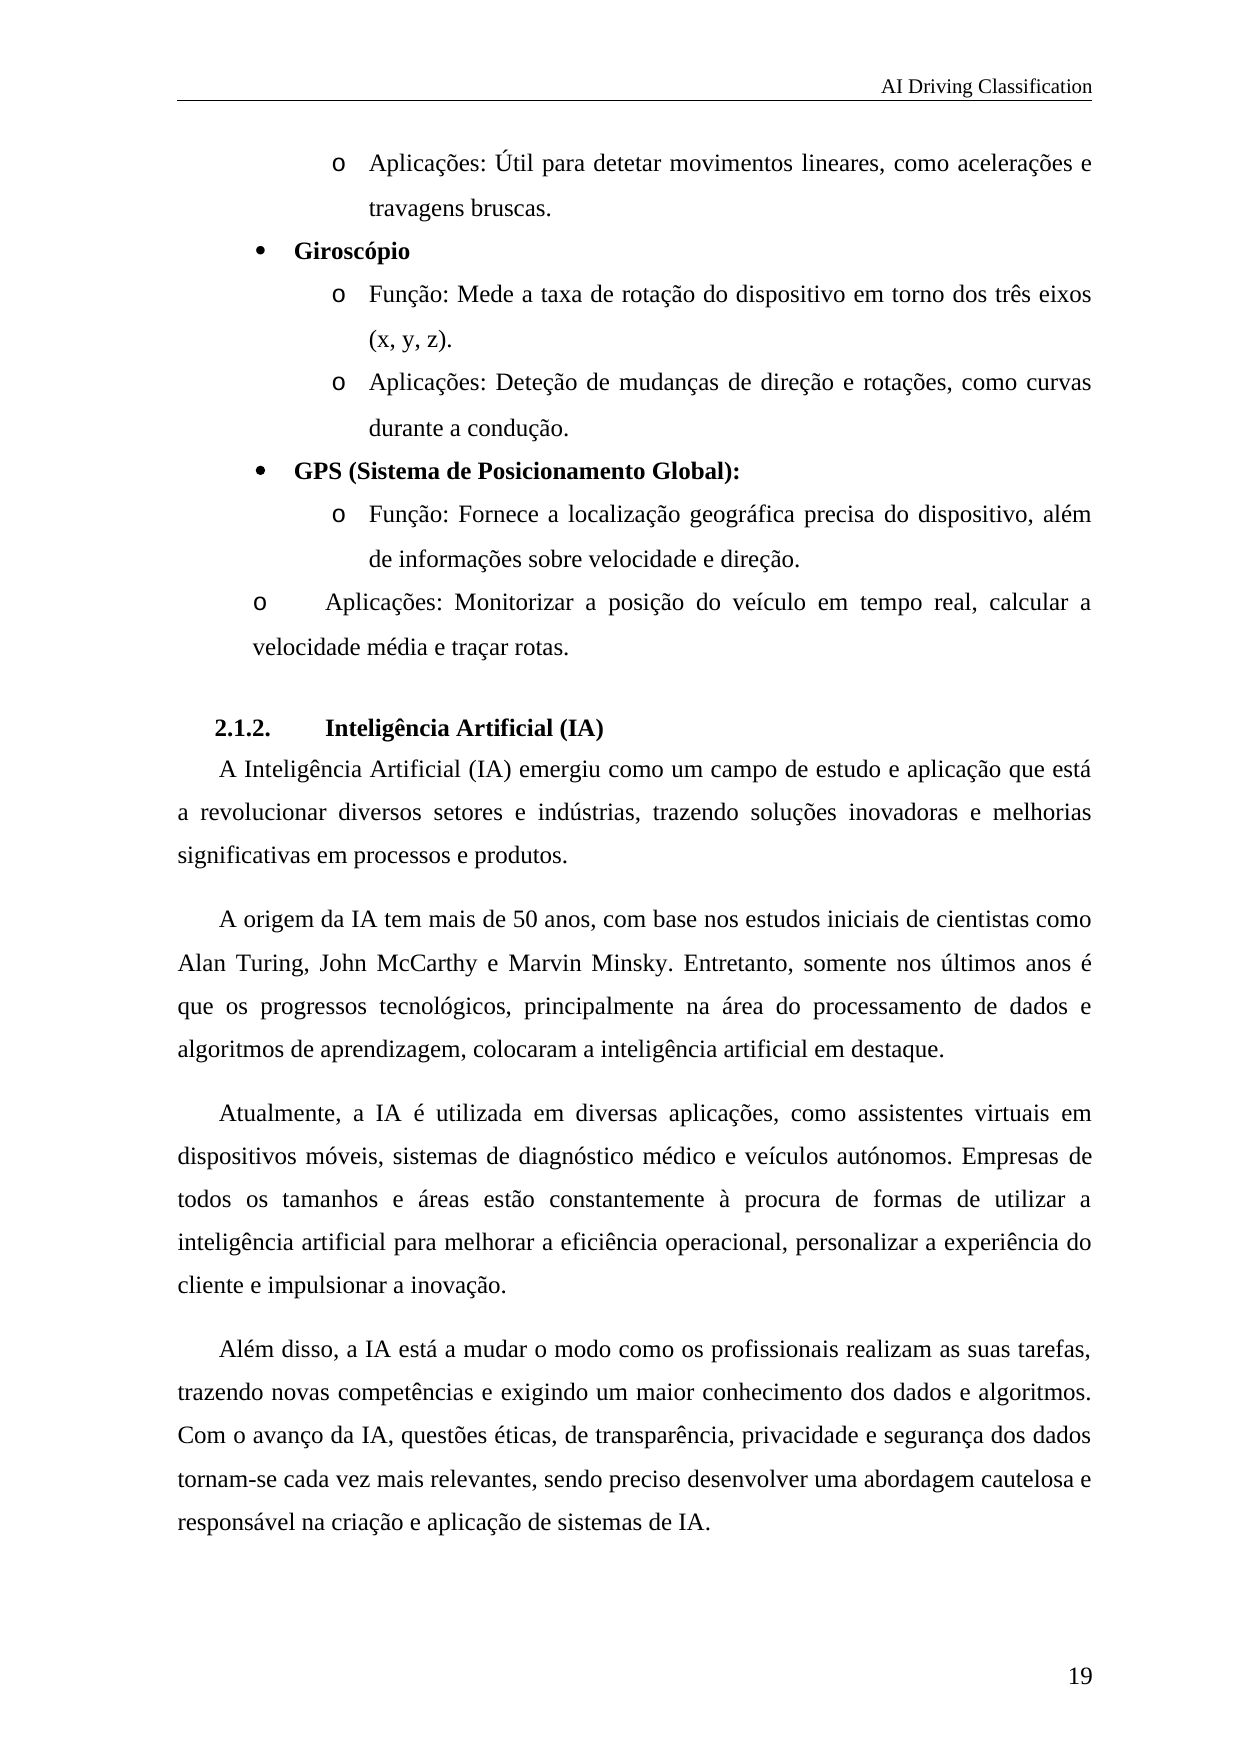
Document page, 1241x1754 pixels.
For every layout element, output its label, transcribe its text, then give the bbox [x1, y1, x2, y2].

list Função: Fornece a localização geográfica precisa do dispositivo, além de informações sobre velocidade e direção. [331, 499, 1092, 573]
text Além disso, a IA está a mudar o modo como os profissionais realizam as suas tarefas, trazendo novas competências e exigindo um maior conhecimento dos dados e algoritmos. Com o avanço da IA, questões éticas, de transparência, privacidade e segurança dos dados tornam-se cada vez mais relevantes, sendo preciso desenvolver uma abordagem cautelosa e responsável na criação e aplicação de sistemas de IA. [177, 1334, 1092, 1536]
subtitle Inteligência Artificial (IA) [214, 713, 1092, 742]
list Aplicações: Deteção de mudanças de direção e rotações, como curvas durante a condução. [331, 367, 1092, 441]
list GPS (Sistema de Posicionamento Global): [256, 456, 1092, 484]
text A Inteligência Artificial (IA) emergiu como um campo de estudo e aplicação que está a revolucionar diversos setores e indústrias, trazendo soluções inovadoras e melhorias significativas em processos e produtos. [177, 754, 1092, 869]
text A origem da IA tem mais de 50 anos, com base nos estudos iniciais de cientistas como Alan Turing, John McCarthy e Marvin Minsky. Entretanto, somente nos últimos anos é que os progressos tecnológicos, principalmente na área do processamento de dados e algoritmos de aprendizagem, colocaram a inteligência artificial em destaque. [177, 904, 1092, 1063]
list Giroscópio [256, 236, 1092, 265]
list Função: Mede a taxa de rotação do dispositivo em torno dos três eixos (x, y, z). [331, 279, 1092, 353]
list Aplicações: Útil para detetar movimentos lineares, como acelerações e travagens bruscas. [331, 148, 1092, 222]
list Aplicações: Monitorizar a posição do veículo em tempo real, calcular a velocidade média e traçar rotas. [252, 587, 1092, 661]
text Atualmente, a IA é utilizada em diversas aplicações, como assistentes virtuais em dispositivos móveis, sistemas de diagnóstico médico e veículos autónomos. Empresas de todos os tamanhos e áreas estão constantemente à procura de formas de utilizar a inteligência artificial para melhorar a eficiência operacional, personalizar a experiência do cliente e impulsionar a inovação. [177, 1098, 1092, 1299]
